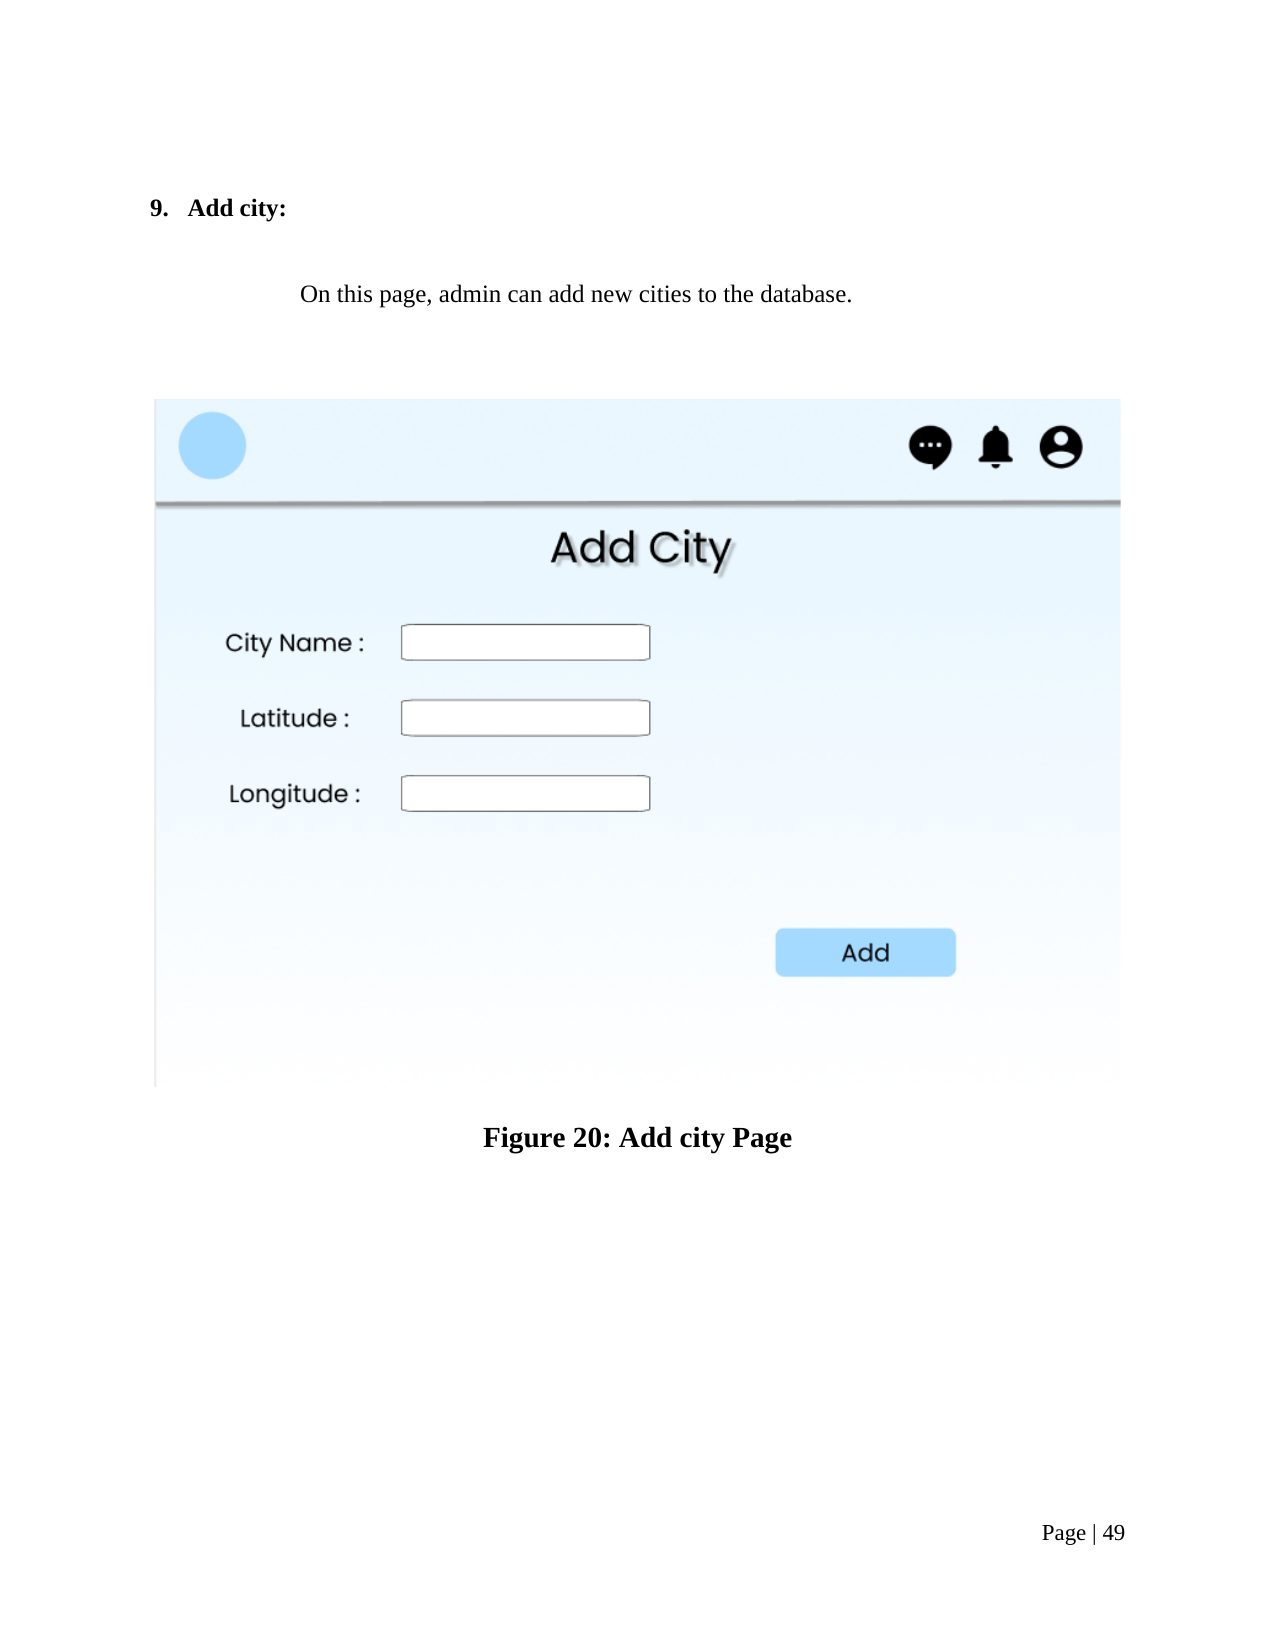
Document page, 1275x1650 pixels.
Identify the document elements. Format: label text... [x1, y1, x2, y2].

list On this page, admin can add new cities to the database. [300, 279, 1125, 308]
list Add city: [150, 193, 1125, 222]
picture [154, 399, 1121, 1087]
text Figure 20: Add city Page [150, 1120, 1125, 1154]
